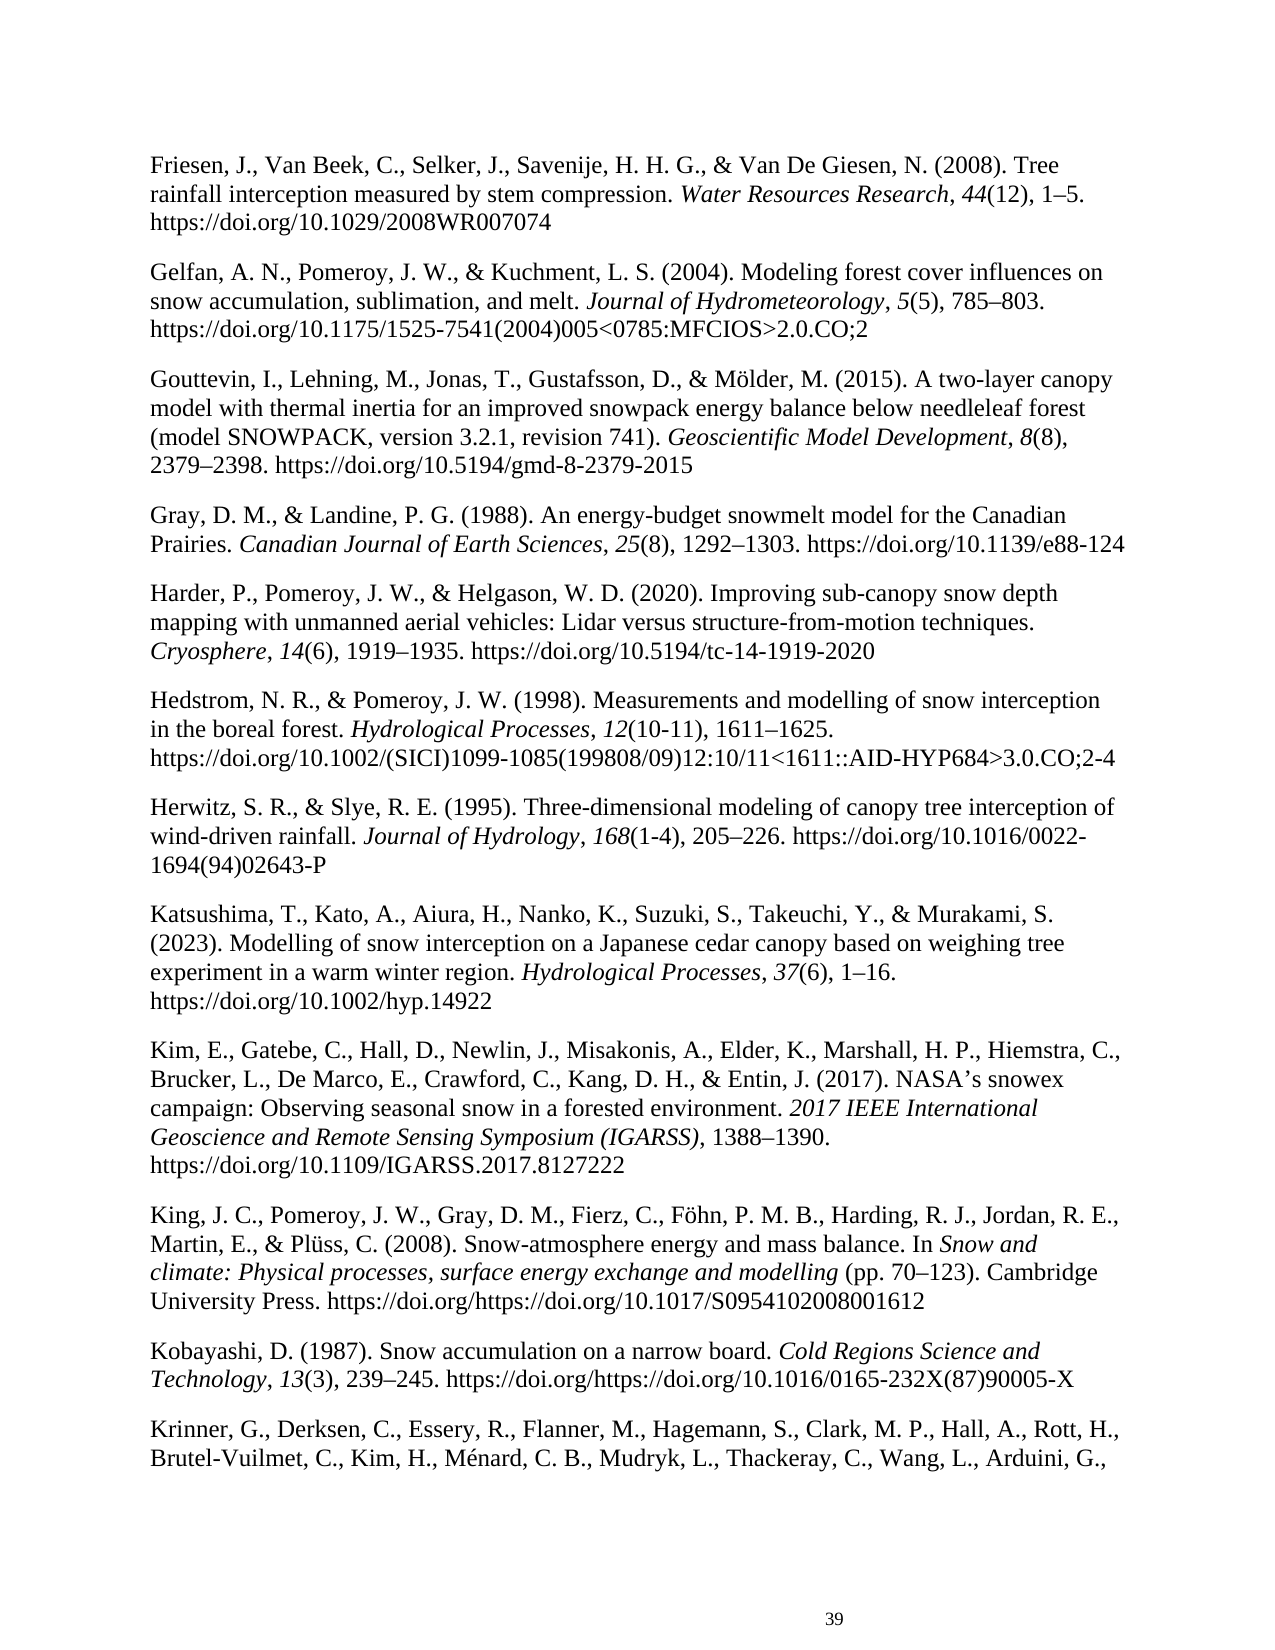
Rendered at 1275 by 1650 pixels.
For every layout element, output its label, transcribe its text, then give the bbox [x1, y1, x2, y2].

text Herwitz, S. R., & Slye, R. E. (1995). Three-dimensional modeling of canopy tree interception of wind-driven rainfall. Journal of Hydrology, 168(1-4), 205–226. https://doi.org/10.1016/0022-1694(94)02643-P [150, 792, 1125, 879]
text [150, 1414, 1125, 1472]
text Kobayashi, D. (1987). Snow accumulation on a narrow board. Cold Regions Science and Technology, 13(3), 239–245. https://doi.org/https://doi.org/10.1016/0165-232X(87)90005-X [150, 1336, 1125, 1393]
text Hedstrom, N. R., & Pomeroy, J. W. (1998). Measurements and modelling of snow interception in the boreal forest. Hydrological Processes, 12(10-11), 1611–1625. https://doi.org/10.1002/(SICI)1099-1085(199808/09)12:10/11<1611::AID-HYP684>3.0.CO;2-4 [150, 685, 1125, 772]
text Friesen, J., Van Beek, C., Selker, J., Savenije, H. H. G., & Van De Giesen, N. (2008). Tree rainfall interception measured by stem compression. Water Resources Research, 44(12), 1–5. https://doi.org/10.1029/2008WR007074 [150, 150, 1125, 236]
text Katsushima, T., Kato, A., Aiura, H., Nanko, K., Suzuki, S., Takeuchi, Y., & Murakami, S. (2023). Modelling of snow interception on a Japanese cedar canopy based on weighing tree experiment in a warm winter region. Hydrological Processes, 37(6), 1–16. https://doi.org/10.1002/hyp.14922 [150, 899, 1125, 1014]
text Gouttevin, I., Lehning, M., Jonas, T., Gustafsson, D., & Mölder, M. (2015). A two-layer canopy model with thermal inertia for an improved snowpack energy balance below needleleaf forest (model SNOWPACK, version 3.2.1, revision 741). Geoscientific Model Development, 8(8), 2379–2398. https://doi.org/10.5194/gmd-8-2379-2015 [150, 364, 1125, 479]
text Gelfan, A. N., Pomeroy, J. W., & Kuchment, L. S. (2004). Modeling forest cover influences on snow accumulation, sublimation, and melt. Journal of Hydrometeorology, 5(5), 785–803. https://doi.org/10.1175/1525-7541(2004)005<0785:MFCIOS>2.0.CO;2 [150, 257, 1125, 343]
text King, J. C., Pomeroy, J. W., Gray, D. M., Fierz, C., Föhn, P. M. B., Harding, R. J., Jordan, R. E., Martin, E., & Plüss, C. (2008). Snow-atmosphere energy and mass balance. In Snow and climate: Physical processes, surface energy exchange and modelling (pp. 70–123). Cambridge University Press. https://doi.org/https://doi.org/10.1017/S0954102008001612 [150, 1200, 1125, 1315]
text Gray, D. M., & Landine, P. G. (1988). An energy-budget snowmelt model for the Canadian Prairies. Canadian Journal of Earth Sciences, 25(8), 1292–1303. https://doi.org/10.1139/e88-124 [150, 500, 1125, 557]
text Kim, E., Gatebe, C., Hall, D., Newlin, J., Misakonis, A., Elder, K., Marshall, H. P., Hiemstra, C., Brucker, L., De Marco, E., Crawford, C., Kang, D. H., & Entin, J. (2017). NASA’s snowex campaign: Observing seasonal snow in a forested environment. 2017 IEEE International Geoscience and Remote Sensing Symposium (IGARSS), 1388–1390. https://doi.org/10.1109/IGARSS.2017.8127222 [150, 1035, 1125, 1179]
text Harder, P., Pomeroy, J. W., & Helgason, W. D. (2020). Improving sub-canopy snow depth mapping with unmanned aerial vehicles: Lidar versus structure-from-motion techniques. Cryosphere, 14(6), 1919–1935. https://doi.org/10.5194/tc-14-1919-2020 [150, 578, 1125, 664]
